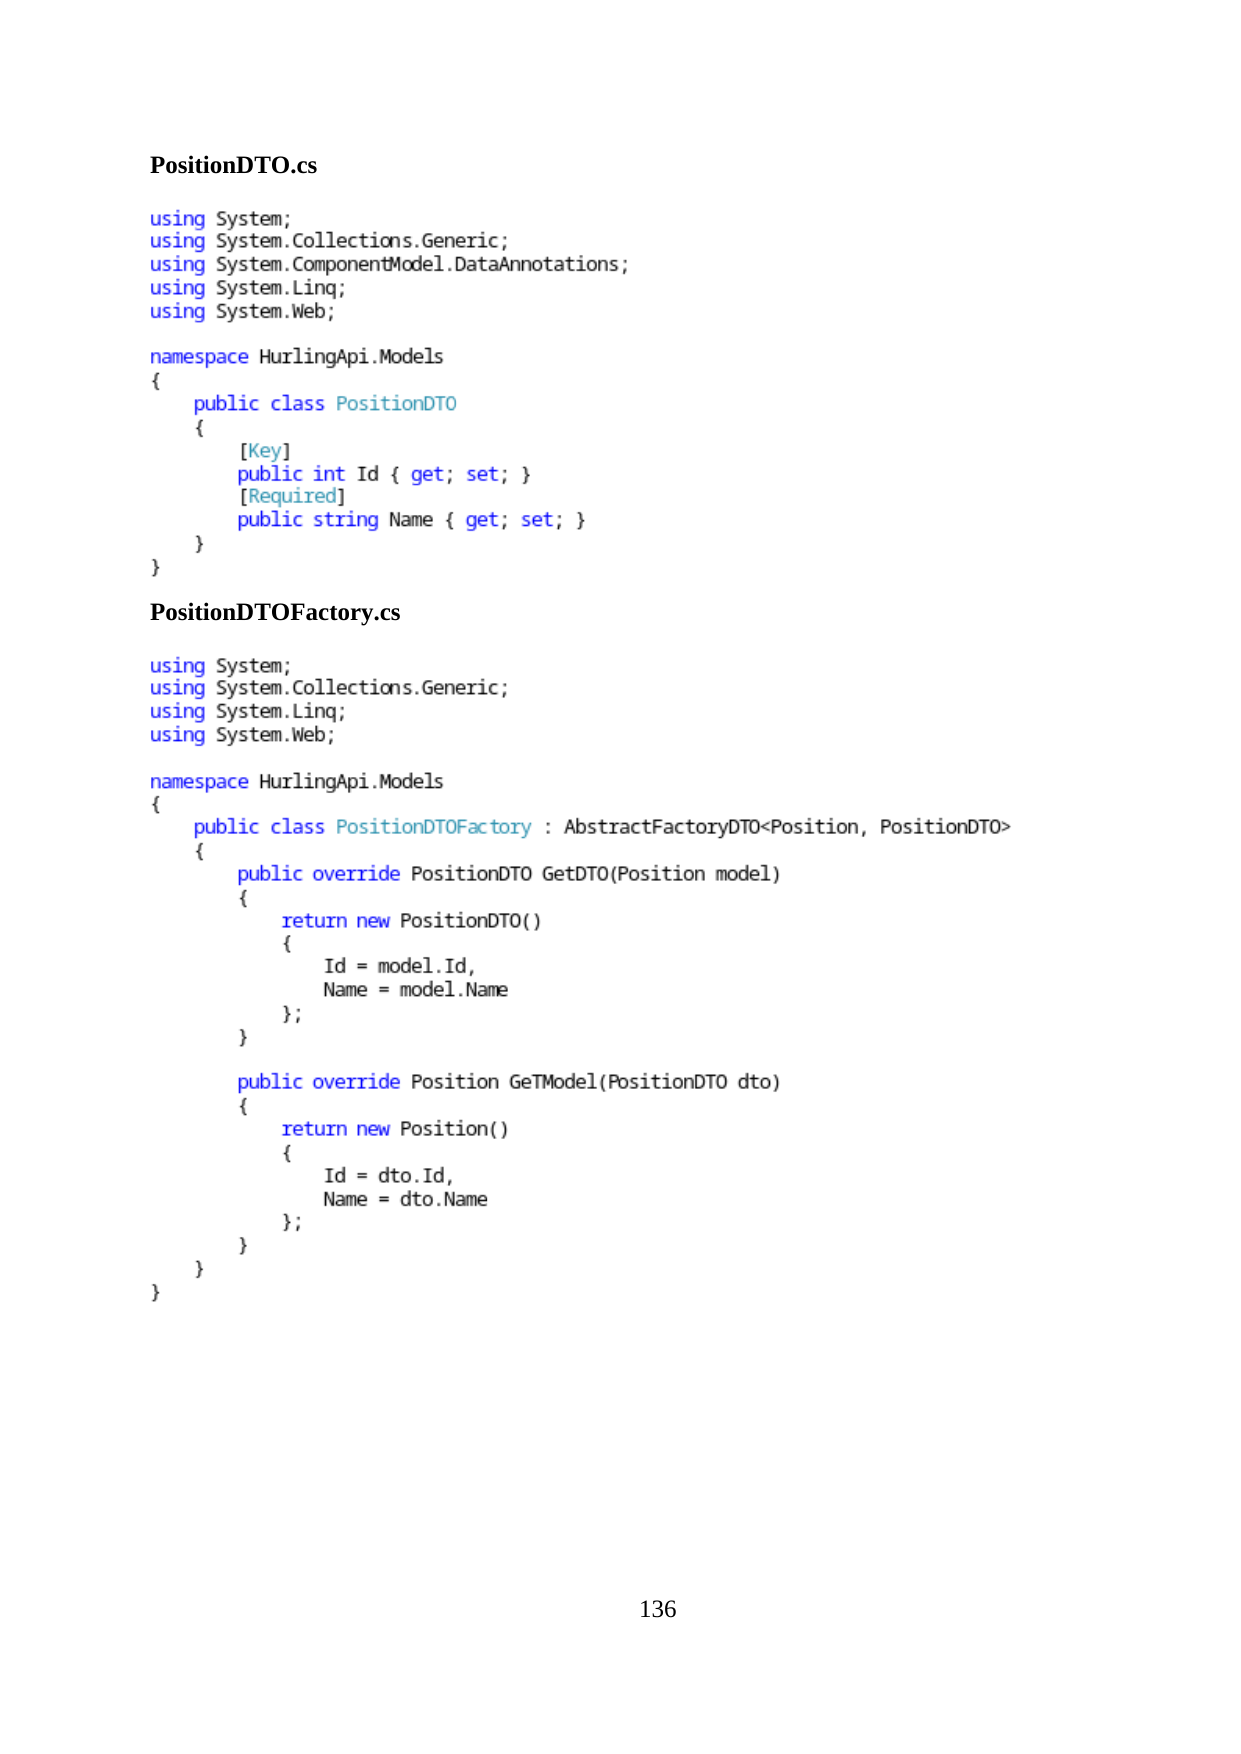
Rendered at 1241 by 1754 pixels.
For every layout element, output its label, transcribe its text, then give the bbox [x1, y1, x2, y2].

subtitle PositionDTO.cs [150, 150, 1090, 179]
subtitle PositionDTOFactory.cs [150, 597, 1090, 625]
